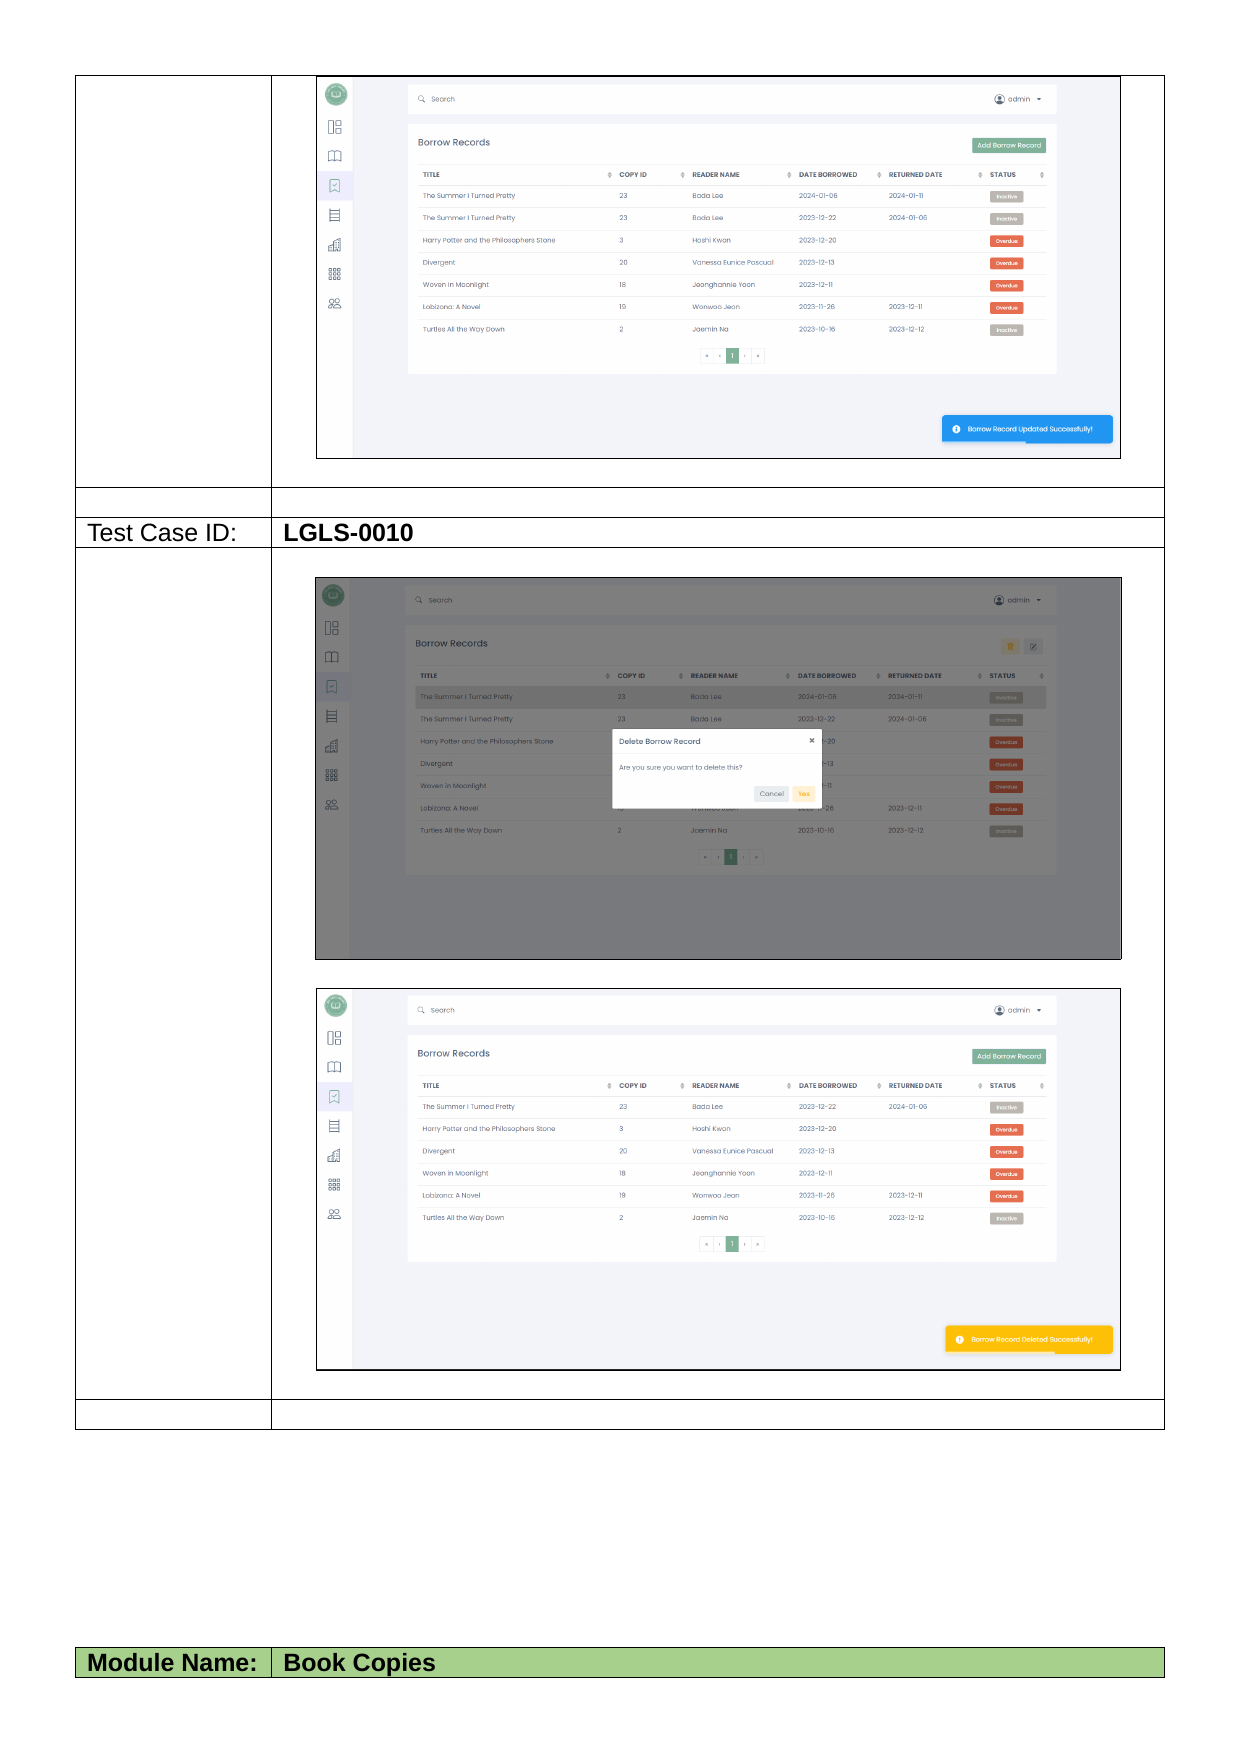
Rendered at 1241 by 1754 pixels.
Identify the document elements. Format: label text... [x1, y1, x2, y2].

picture [317, 77, 1120, 458]
table_cell [76, 76, 271, 487]
picture [316, 578, 1121, 959]
table_header Book Copies [272, 1648, 1164, 1677]
table_cell [272, 488, 1164, 517]
table_cell [272, 548, 1164, 1399]
table_cell LGLS-0010 [272, 518, 1164, 547]
table_cell [76, 548, 271, 1399]
table_header Module Name: [76, 1648, 271, 1677]
table_cell [272, 76, 1164, 487]
table_cell [76, 1400, 271, 1429]
table_cell Test Case ID: [76, 518, 271, 547]
picture [317, 989, 1120, 1370]
table_cell [272, 1400, 1164, 1429]
table_cell [76, 488, 271, 517]
